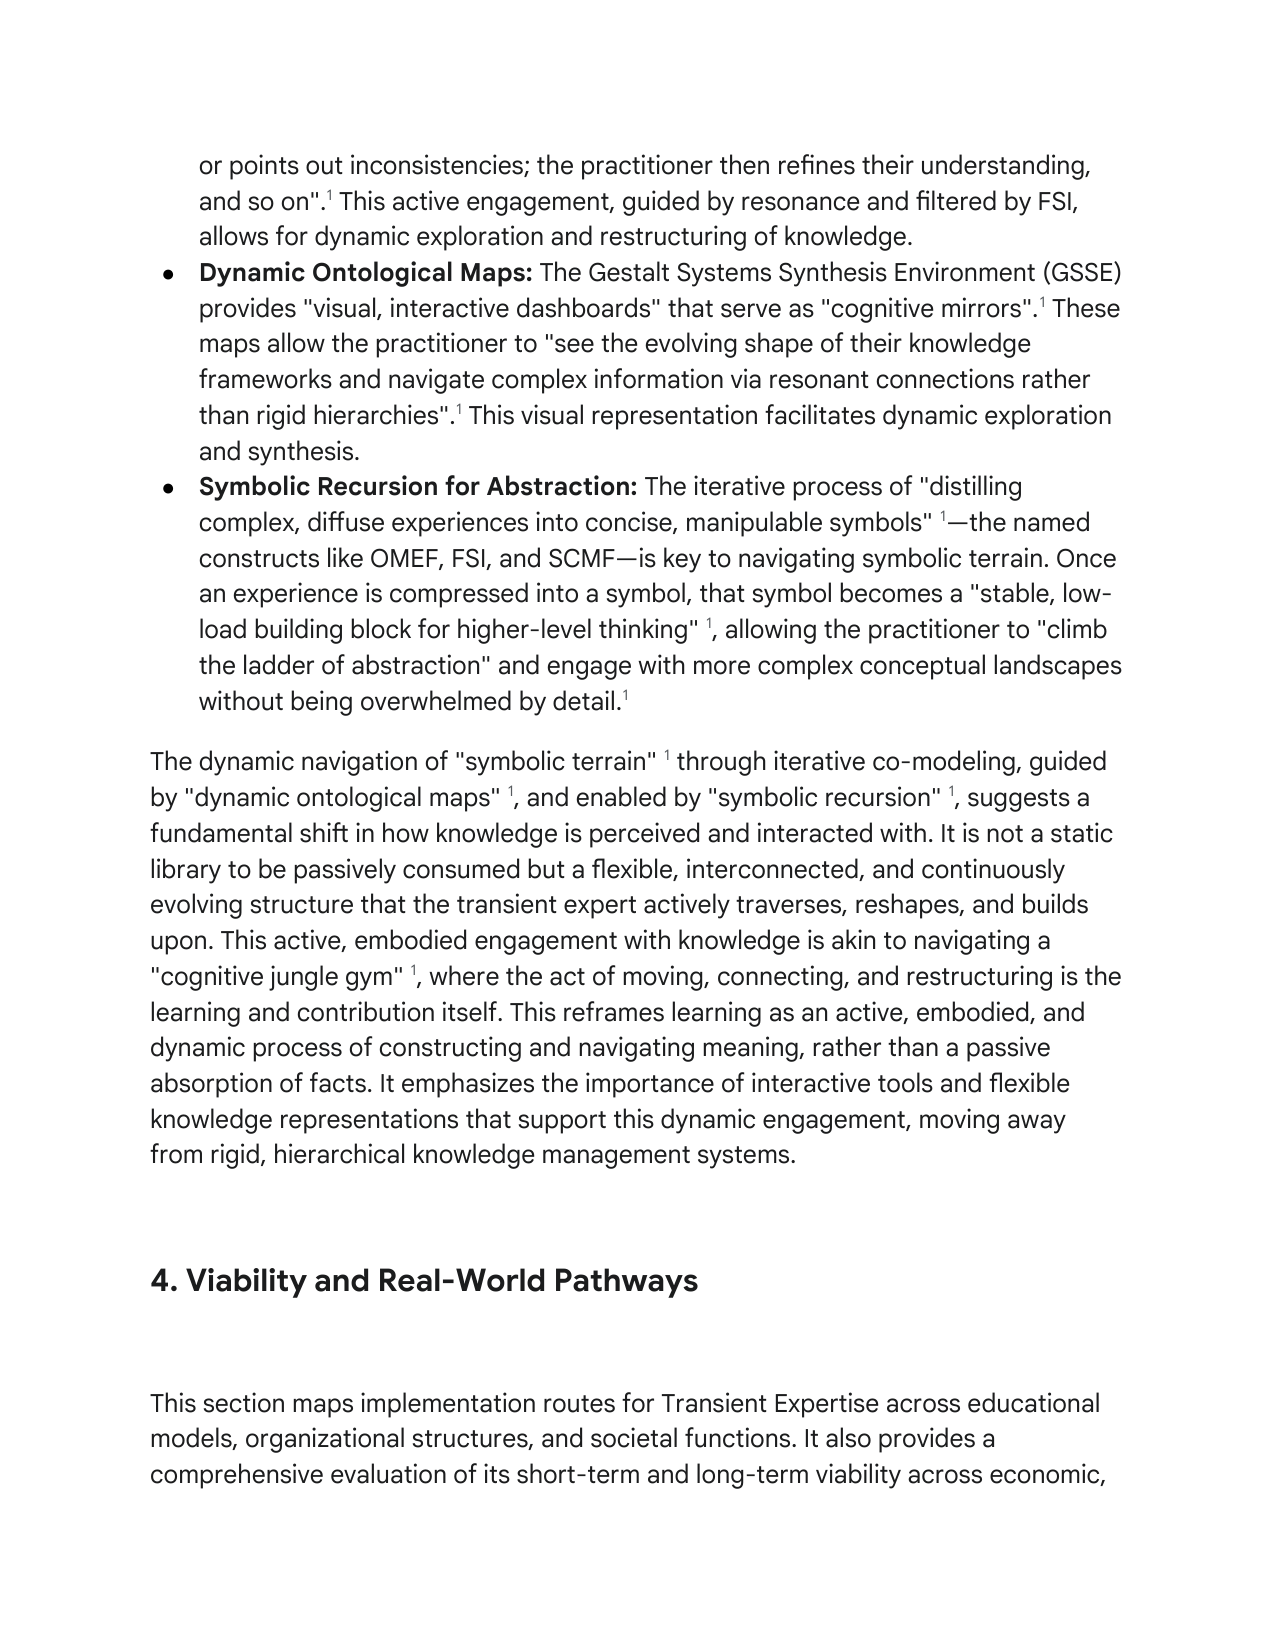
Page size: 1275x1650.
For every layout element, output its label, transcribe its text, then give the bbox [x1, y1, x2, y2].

subtitle 4. Viability and Real-World Pathways [150, 1261, 1125, 1300]
list Dynamic Ontological Maps: The Gestalt Systems Synthesis Environment (GSSE) provides "visual, interactive dashboards" that serve as "cognitive mirrors".1 These maps allow the practitioner to "see the evolving shape of their knowledge frameworks and navigate complex information via resonant connections rather than rigid hierarchies".1 This visual representation facilitates dynamic exploration and synthesis. [161, 257, 1125, 467]
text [150, 1388, 1125, 1491]
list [161, 150, 1125, 253]
text The dynamic navigation of "symbolic terrain" 1 through iterative co-modeling, guided by "dynamic ontological maps" 1, and enabled by "symbolic recursion" 1, suggests a fundamental shift in how knowledge is perceived and interacted with. It is not a static library to be passively consumed but a flexible, interconnected, and continuously evolving structure that the transient expert actively traverses, reshapes, and builds upon. This active, embodied engagement with knowledge is akin to navigating a "cognitive jungle gym" 1, where the act of moving, connecting, and restructuring is the learning and contribution itself. This reframes learning as an active, embodied, and dynamic process of constructing and navigating meaning, rather than a passive absorption of facts. It emphasizes the importance of interactive tools and flexible knowledge representations that support this dynamic engagement, moving away from rigid, hierarchical knowledge management systems. [150, 747, 1125, 1171]
list Symbolic Recursion for Abstraction: The iterative process of "distilling complex, diffuse experiences into concise, manipulable symbols" 1—the named constructs like OMEF, FSI, and SCMF—is key to navigating symbolic terrain. Once an experience is compressed into a symbol, that symbol becomes a "stable, low-load building block for higher-level thinking" 1, allowing the practitioner to "climb the ladder of abstraction" and engage with more complex conceptual landscapes without being overwhelmed by detail.1 [161, 472, 1125, 717]
